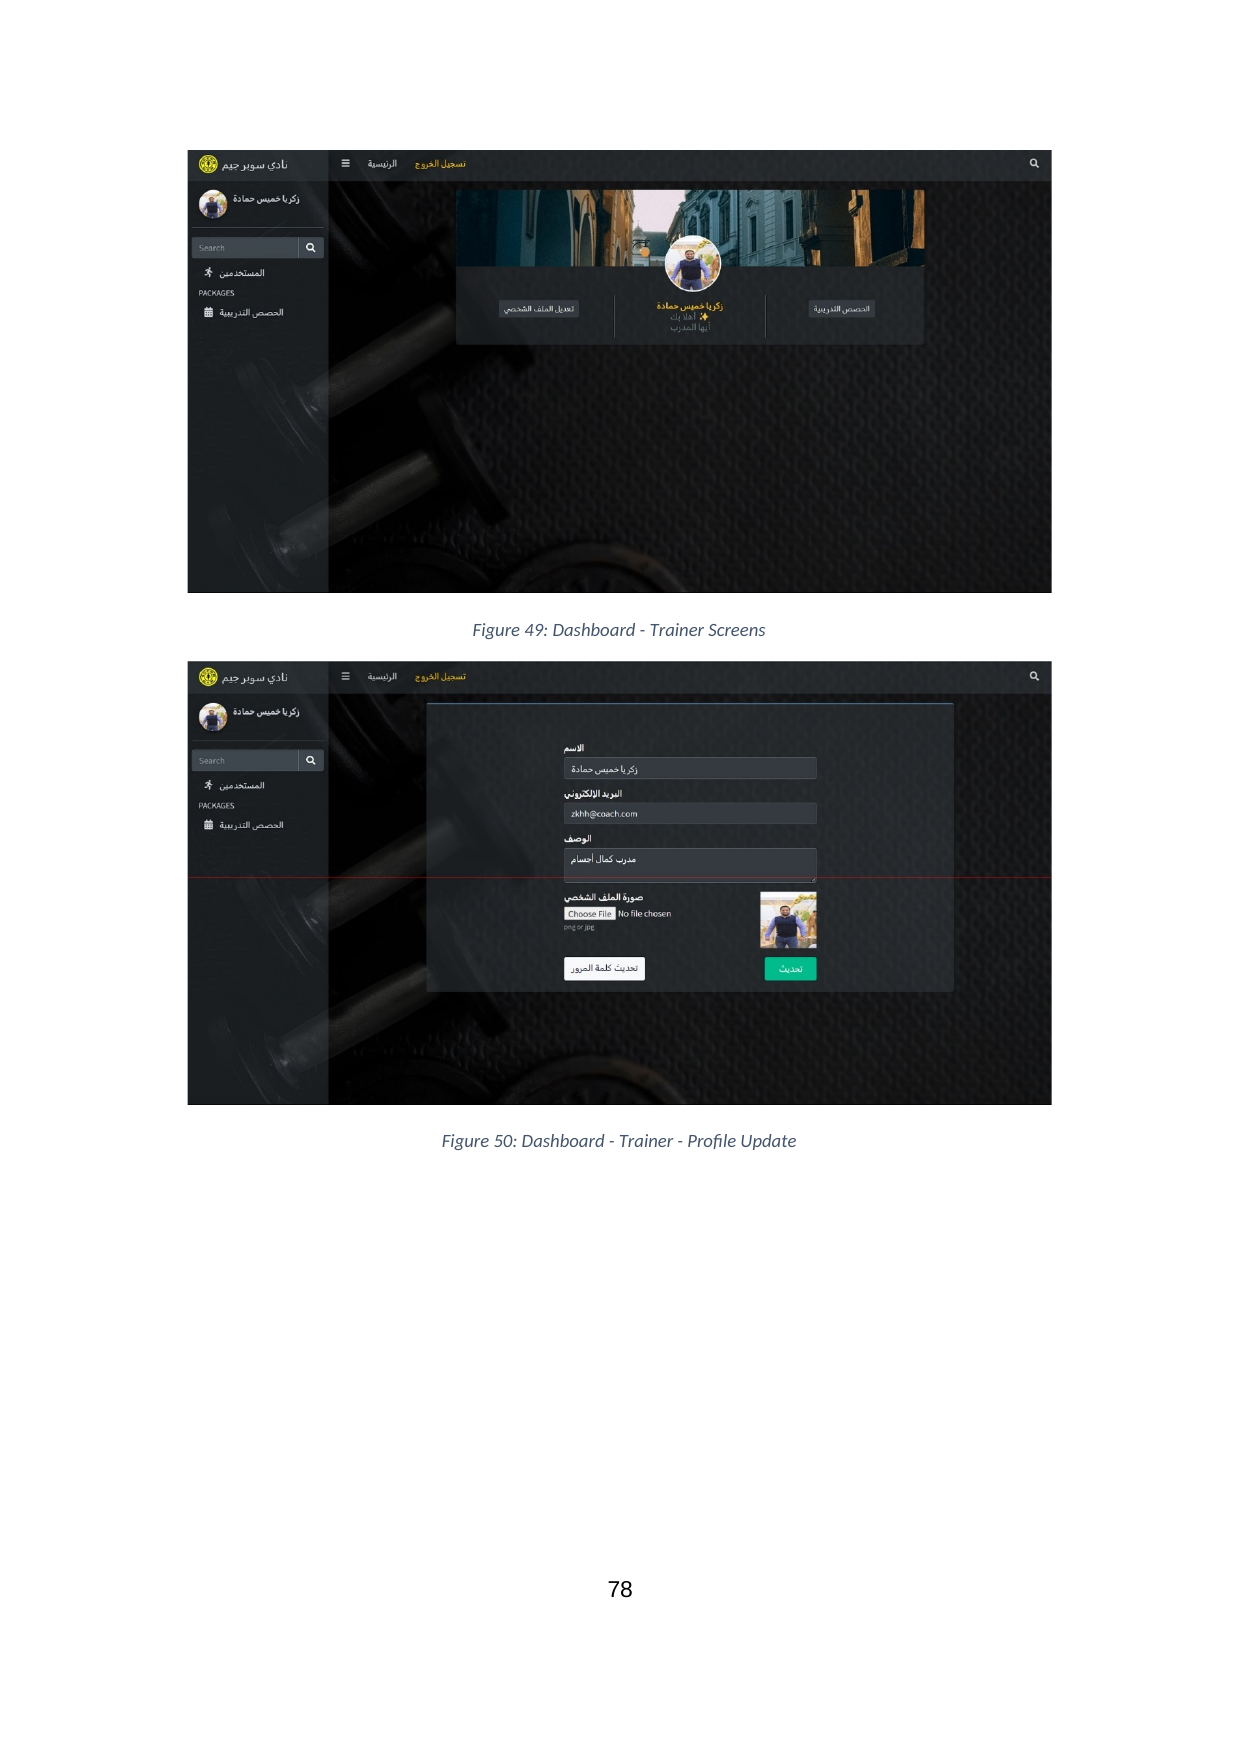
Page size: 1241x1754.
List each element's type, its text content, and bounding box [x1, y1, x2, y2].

picture [187, 150, 1052, 593]
picture [187, 661, 1052, 1105]
